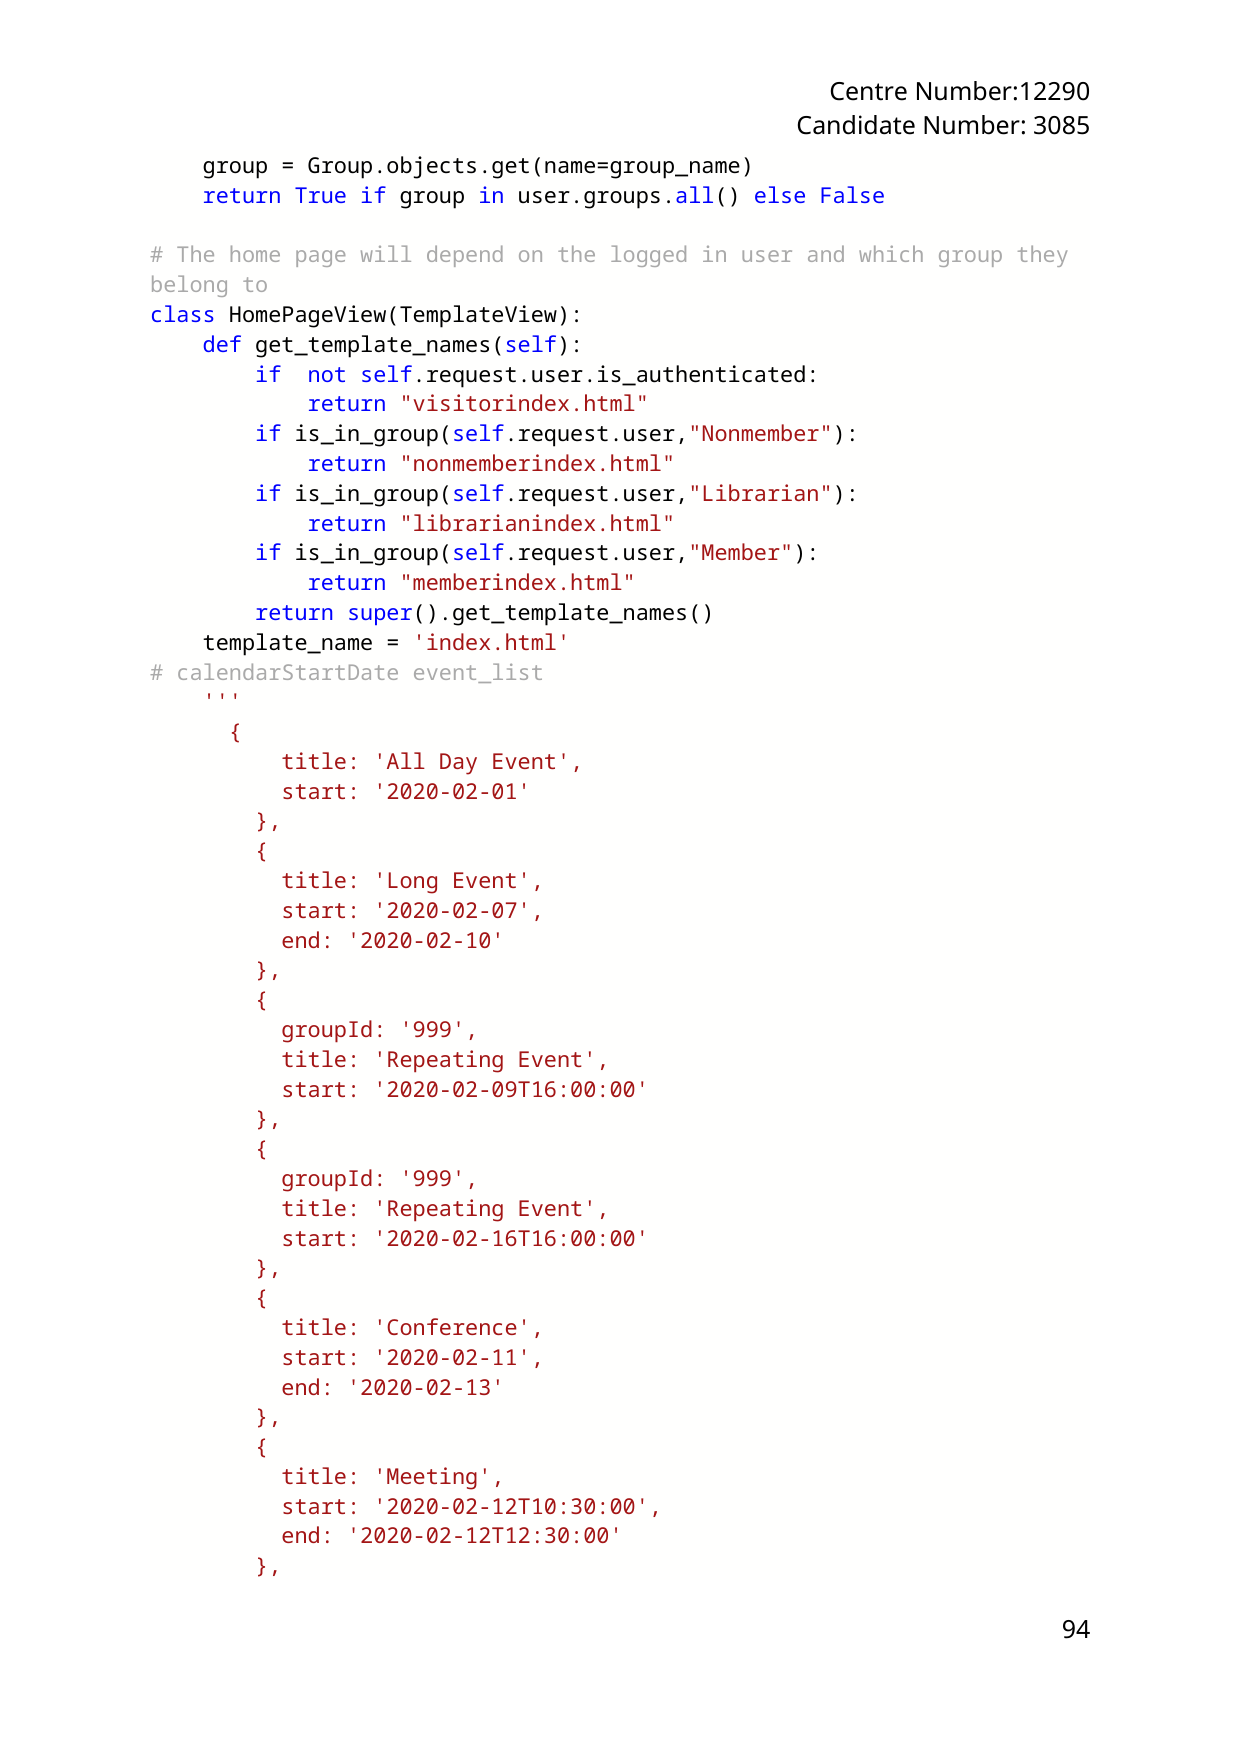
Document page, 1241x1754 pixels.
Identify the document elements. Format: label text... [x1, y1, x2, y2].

text }, [150, 805, 1090, 835]
text end: '2020-02-12T12:30:00' [150, 1520, 1090, 1550]
text return super().get_template_names() [150, 597, 1090, 627]
text start: '2020-02-12T10:30:00', [150, 1491, 1090, 1520]
text { [150, 835, 1090, 865]
text { [150, 984, 1090, 1014]
text return "visitorindex.html" [150, 388, 1090, 418]
text start: '2020-02-16T16:00:00' [150, 1222, 1090, 1252]
text title: 'Conference', [150, 1312, 1090, 1342]
text title: 'Repeating Event', [150, 1044, 1090, 1073]
text title: 'Meeting', [150, 1461, 1090, 1491]
text start: '2020-02-09T16:00:00' [150, 1073, 1090, 1103]
text end: '2020-02-10' [150, 924, 1090, 954]
text title: 'Long Event', [150, 865, 1090, 895]
text return True if group in user.groups.all() else False [150, 180, 1090, 209]
text title: 'All Day Event', [150, 746, 1090, 776]
text }, [150, 1252, 1090, 1282]
text { [150, 1431, 1090, 1461]
text class HomePageView(TemplateView): [150, 299, 1090, 329]
text template_name = 'index.html' [150, 627, 1090, 656]
text }, [150, 1550, 1090, 1580]
text title: 'Repeating Event', [150, 1193, 1090, 1222]
text groupId: '999', [150, 1163, 1090, 1193]
text if is_in_group(self.request.user,"Librarian"): [150, 478, 1090, 507]
text if is_in_group(self.request.user,"Member"): [150, 537, 1090, 567]
text return "librarianindex.html" [150, 507, 1090, 537]
text if not self.request.user.is_authenticated: [150, 358, 1090, 388]
text { [150, 716, 1090, 746]
text }, [150, 1401, 1090, 1431]
text # calendarStartDate event_list [150, 656, 1090, 686]
text ''' [150, 686, 1090, 716]
text # The home page will depend on the logged in user and which group they belong to [150, 239, 1090, 299]
text start: '2020-02-01' [150, 776, 1090, 805]
text return "nonmemberindex.html" [150, 448, 1090, 478]
text def get_template_names(self): [150, 329, 1090, 358]
text { [150, 1133, 1090, 1163]
text start: '2020-02-11', [150, 1342, 1090, 1371]
text end: '2020-02-13' [150, 1371, 1090, 1401]
text group = Group.objects.get(name=group_name) [150, 150, 1090, 180]
text }, [150, 1103, 1090, 1133]
text }, [150, 954, 1090, 984]
text if is_in_group(self.request.user,"Nonmember"): [150, 418, 1090, 448]
text groupId: '999', [150, 1014, 1090, 1044]
text start: '2020-02-07', [150, 895, 1090, 924]
text return "memberindex.html" [150, 567, 1090, 597]
text { [150, 1282, 1090, 1312]
